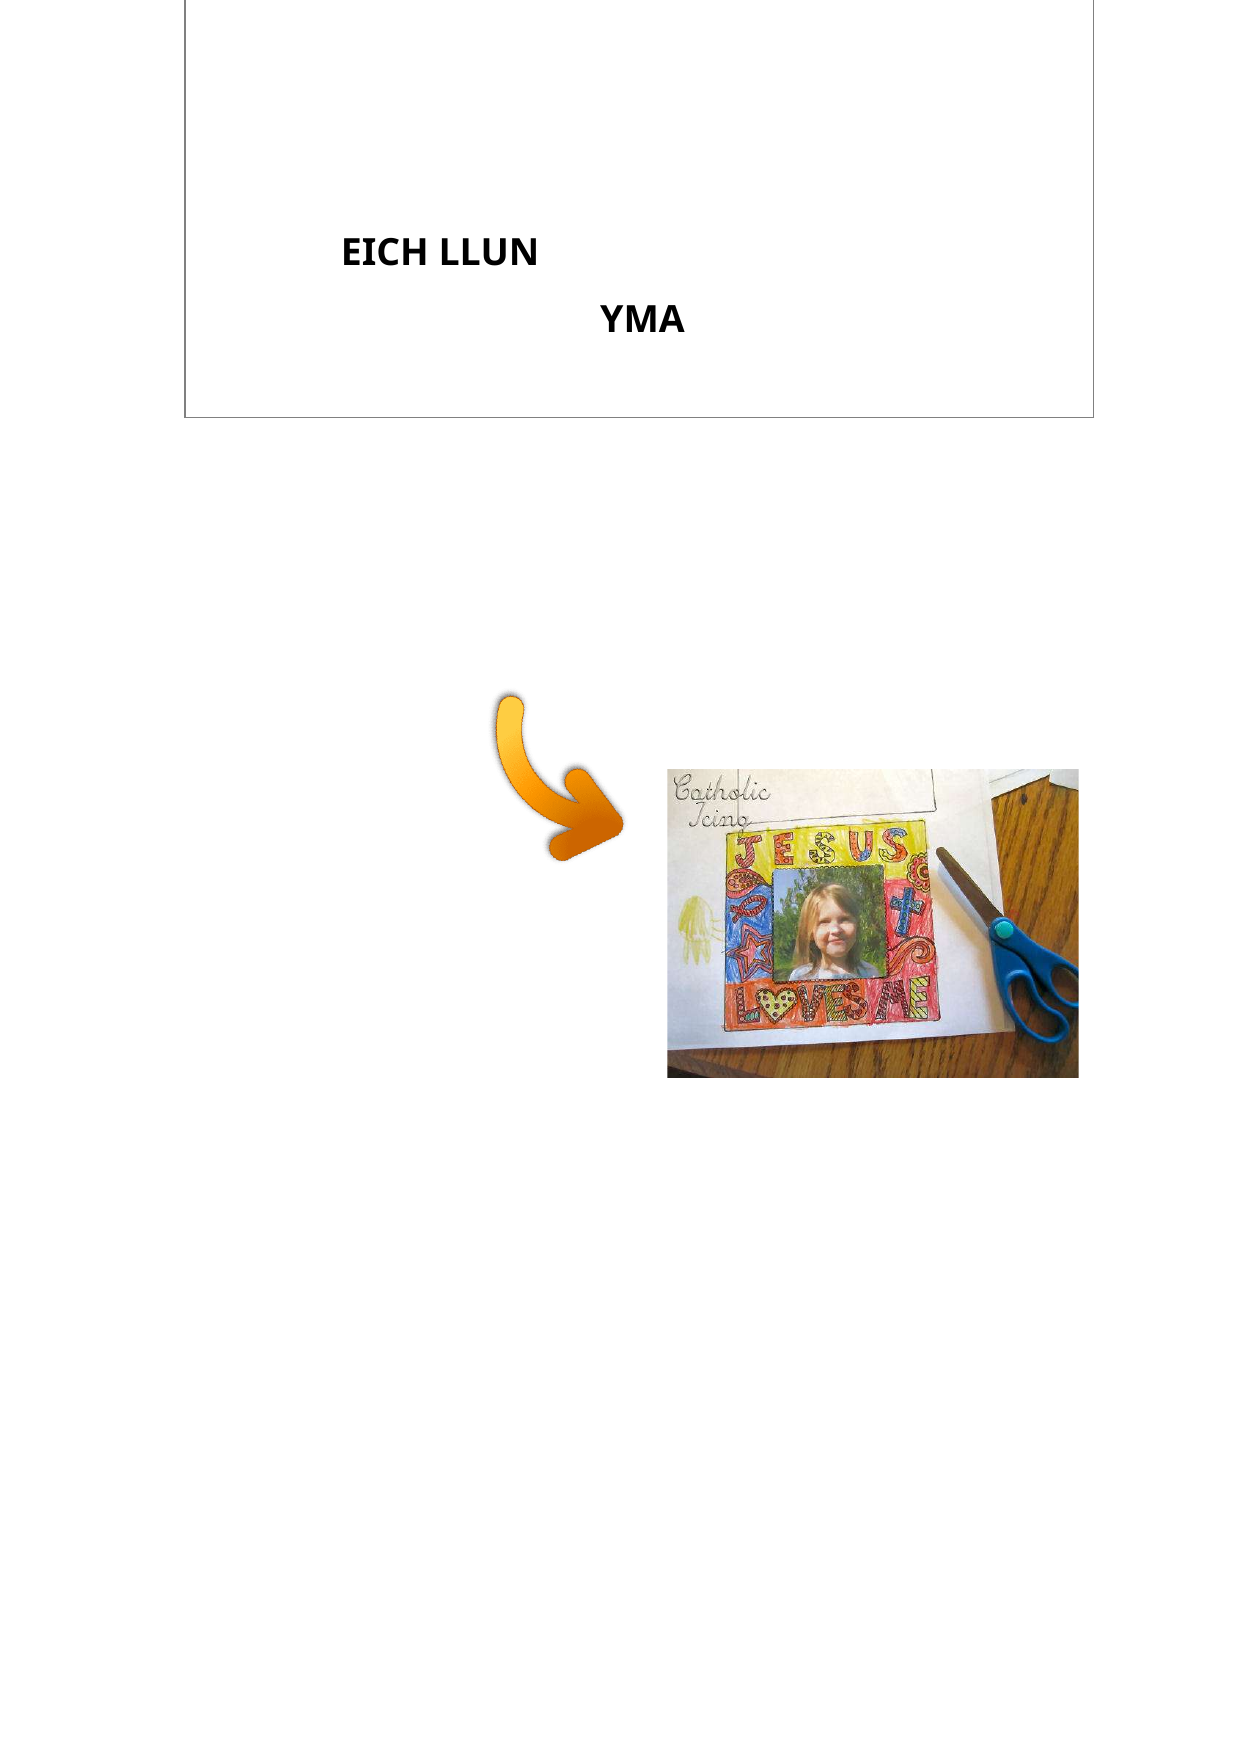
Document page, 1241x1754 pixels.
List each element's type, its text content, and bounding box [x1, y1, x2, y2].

picture [667, 769, 1079, 1078]
text YMA [150, 293, 1090, 344]
picture [452, 677, 659, 885]
text EICH LLUN [150, 225, 1090, 276]
